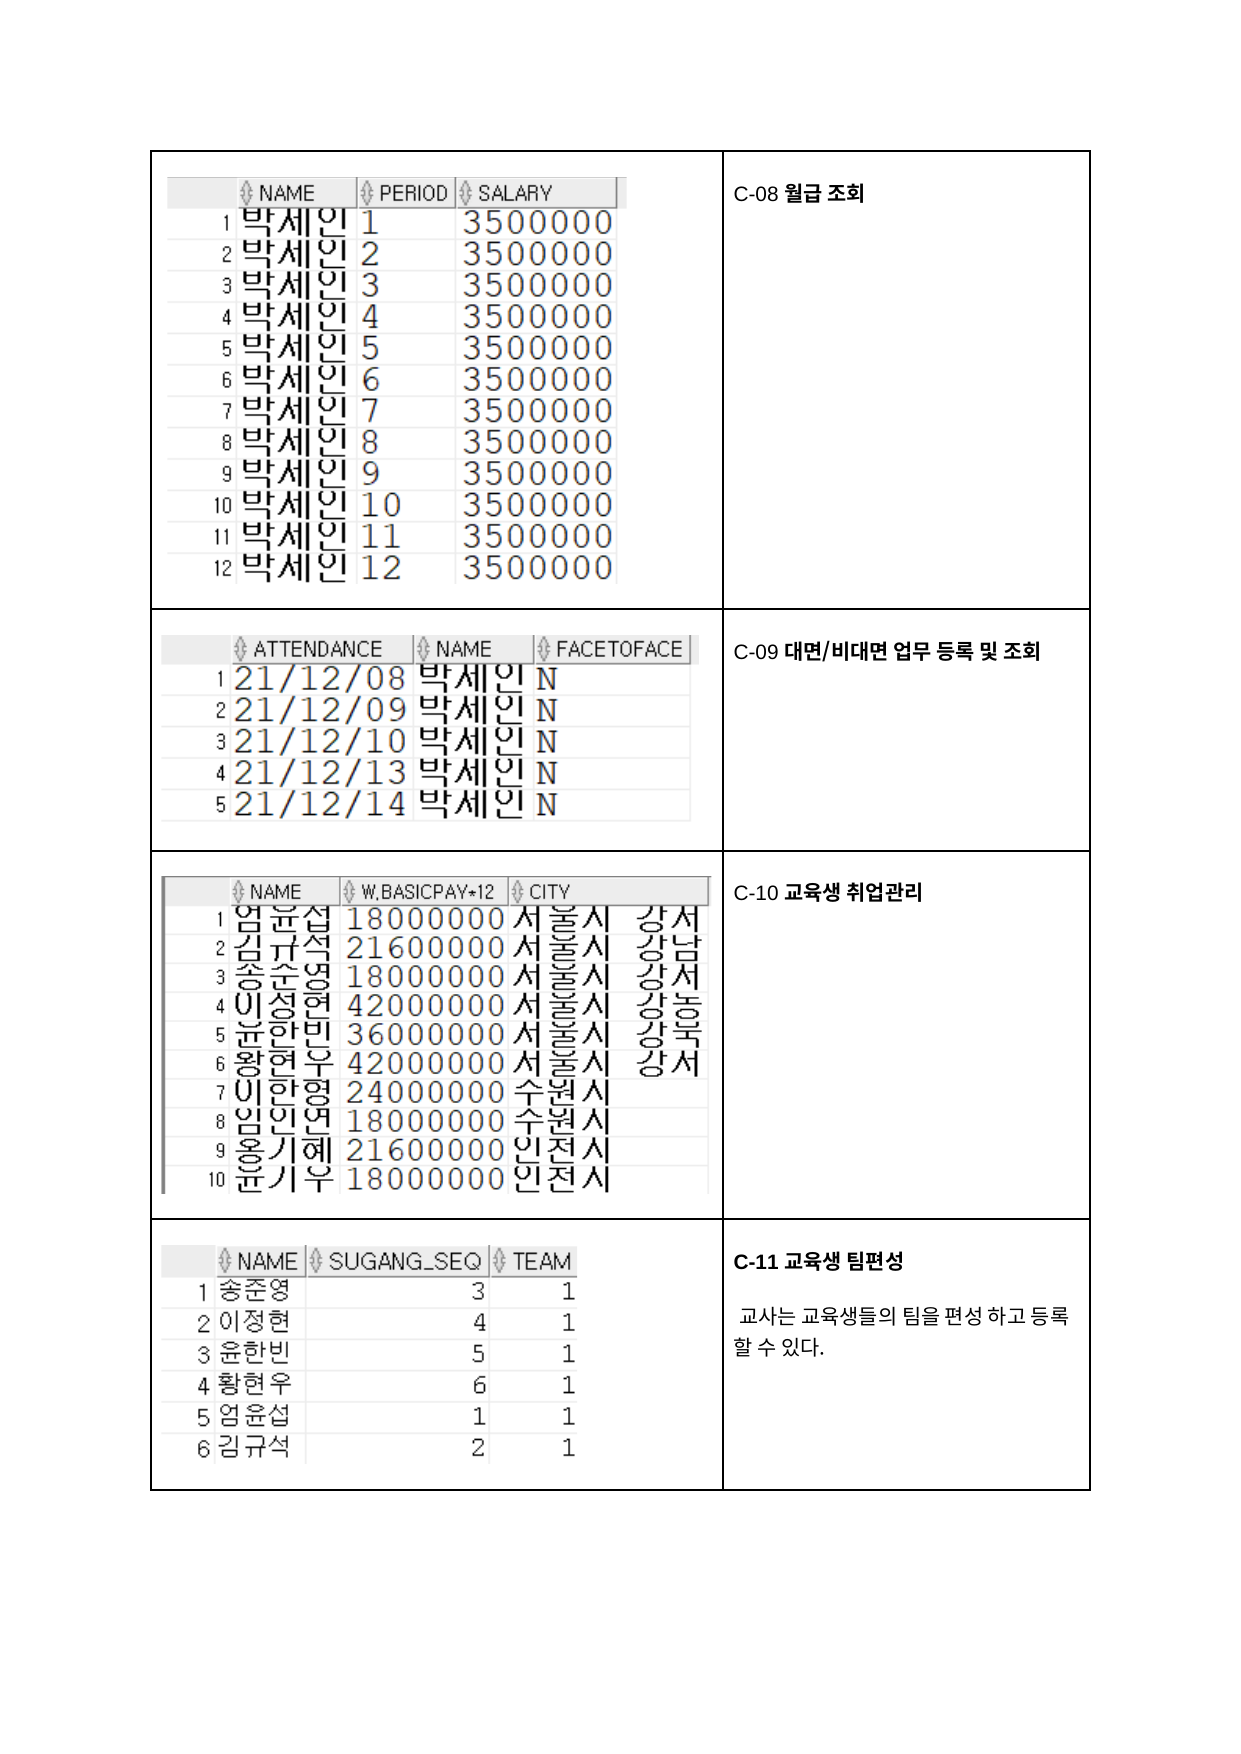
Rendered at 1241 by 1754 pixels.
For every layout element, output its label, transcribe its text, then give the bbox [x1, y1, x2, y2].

table_cell C-08 월급 조회 [724, 152, 1089, 608]
table_cell C-10 교육생 취업관리 [724, 852, 1089, 1218]
table_cell C-09 대면/비대면 업무 등록 및 조회 [724, 610, 1089, 849]
picture [161, 876, 712, 1194]
table_cell [152, 610, 722, 849]
picture [167, 177, 627, 584]
table_cell C-11 교육생 팀편성 교사는 교육생들의 팀을 편성 하고 등록 할 수 있다. [724, 1220, 1089, 1489]
picture [161, 635, 699, 825]
table_cell [152, 152, 722, 608]
table_cell [152, 852, 722, 1218]
table_cell [152, 1220, 722, 1489]
picture [161, 1245, 578, 1464]
